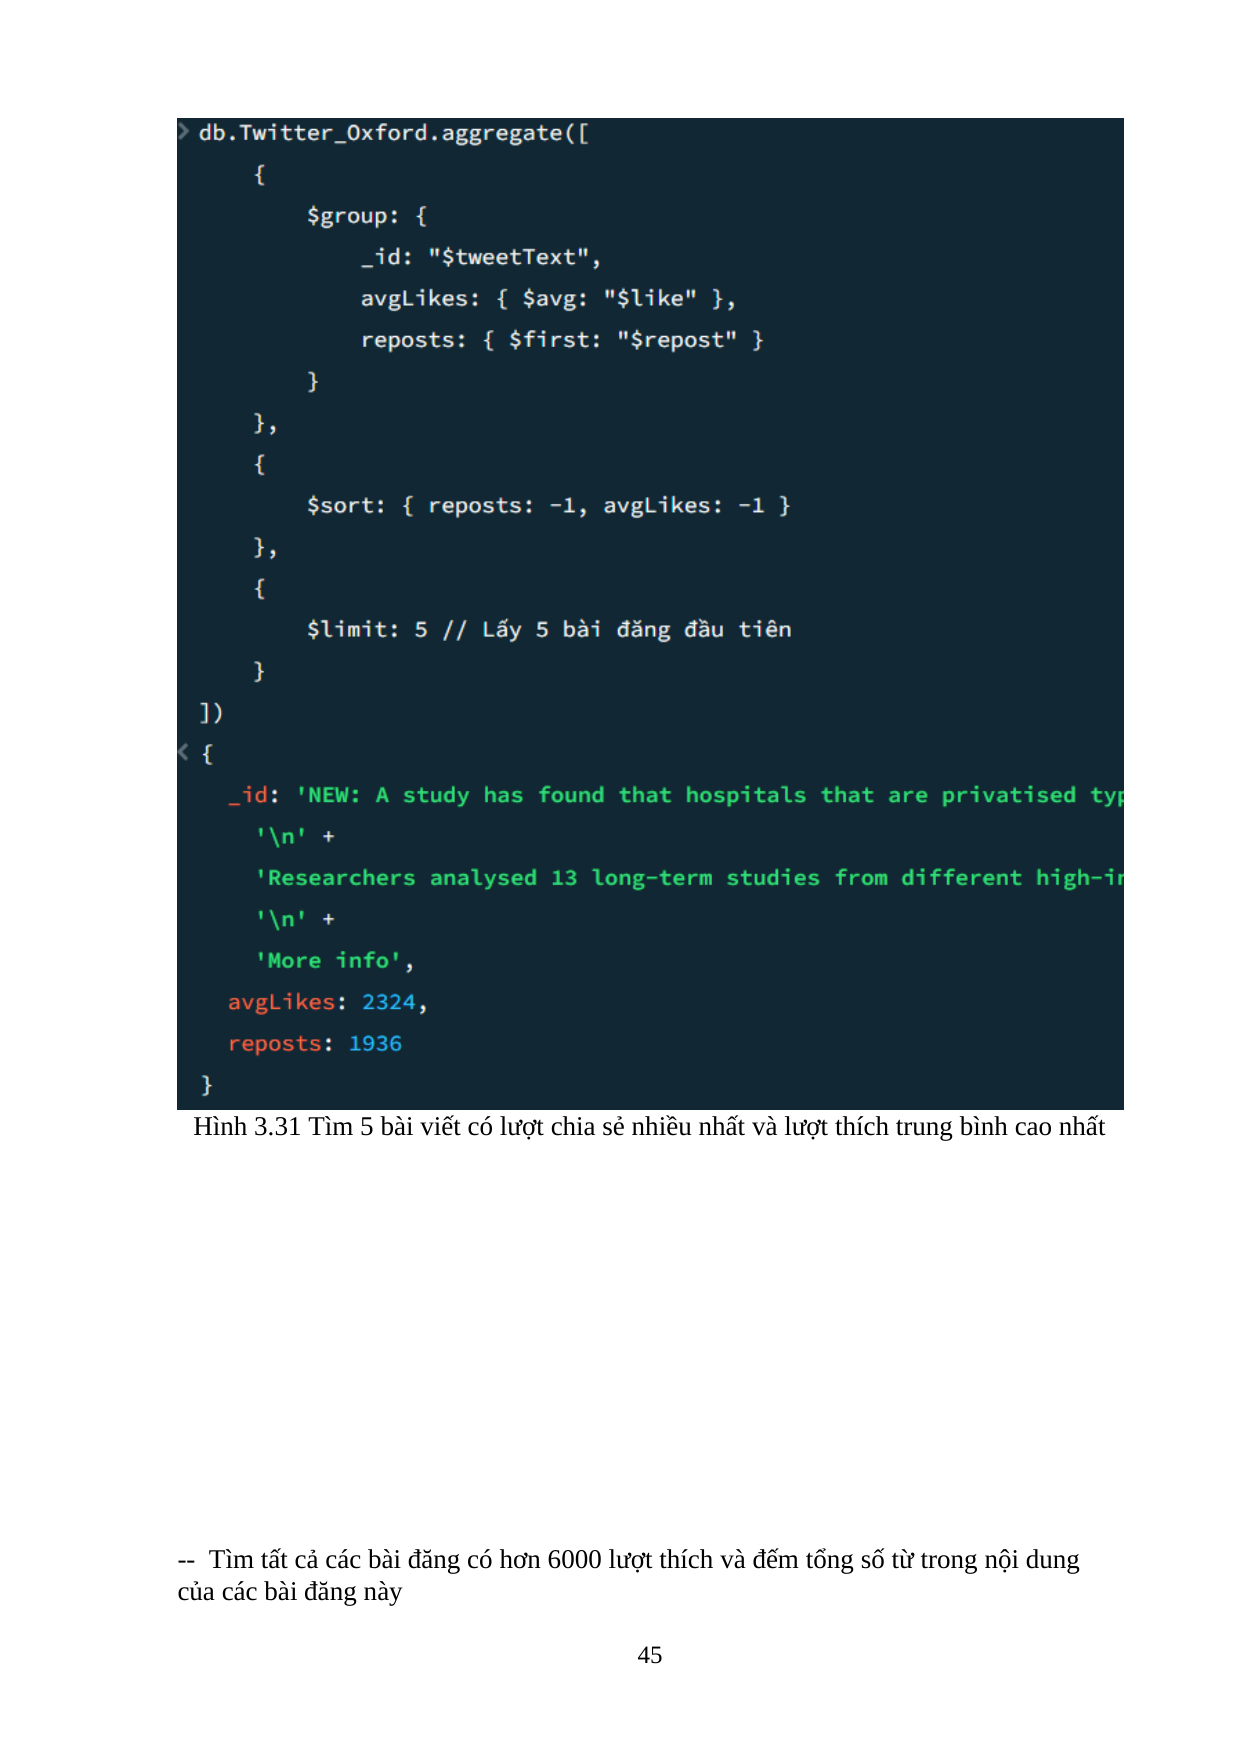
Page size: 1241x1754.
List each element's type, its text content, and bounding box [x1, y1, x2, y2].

picture [177, 118, 1124, 1110]
text -- Tìm tất cả các bài đăng có hơn 6000 lượt thích và đếm tổng số từ trong nội dung của các bài đăng này [177, 1543, 1122, 1606]
text Hình 3.31 Tìm 5 bài viết có lượt chia sẻ nhiều nhất và lượt thích trung bình cao nhất [177, 1110, 1122, 1141]
